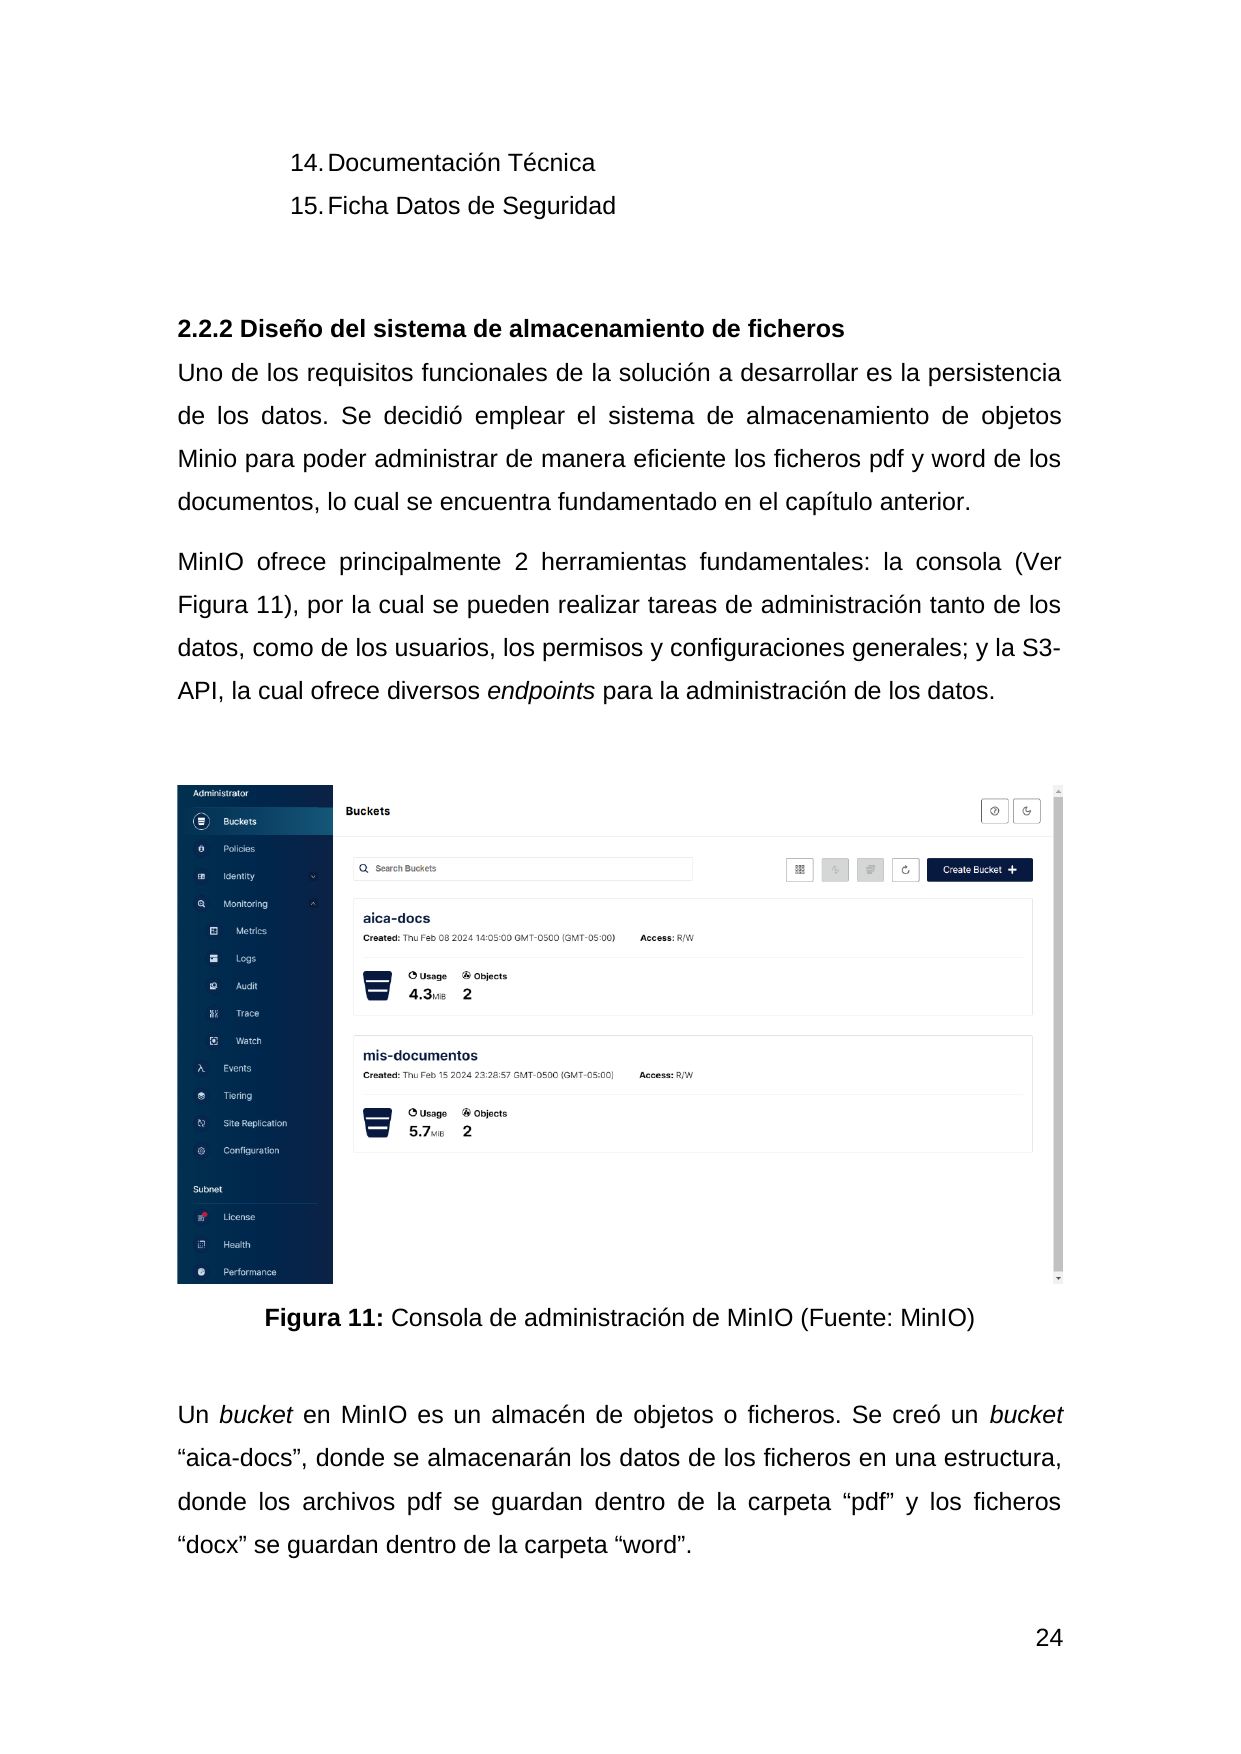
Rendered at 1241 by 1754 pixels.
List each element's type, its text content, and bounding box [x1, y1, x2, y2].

list Ficha Datos de Seguridad [290, 191, 1063, 219]
text Un bucket en MinIO es un almacén de objetos o ficheros. Se creó un bucket “aica-docs”, donde se almacenarán los datos de los ficheros en una estructura, donde los archivos pdf se guardan dentro de la carpeta “pdf” y los ficheros “docx” se guardan dentro de la carpeta “word”. [177, 1400, 1063, 1558]
list Documentación Técnica [290, 148, 1063, 176]
text Uno de los requisitos funcionales de la solución a desarrollar es la persistencia de los datos. Se decidió emplear el sistema de almacenamiento de objetos Minio para poder administrar de manera eficiente los ficheros pdf y word de los documentos, lo cual se encuentra fundamentado en el capítulo anterior. [177, 358, 1063, 516]
picture [177, 785, 1063, 1284]
subtitle 2.2.2 Diseño del sistema de almacenamiento de ficheros [177, 314, 1063, 343]
text MinIO ofrece principalmente 2 herramientas fundamentales: la consola (Ver Figura 11), por la cual se pueden realizar tareas de administración tanto de los datos, como de los usuarios, los permisos y configuraciones generales; y la S3-API, la cual ofrece diversos endpoints para la administración de los datos. [177, 547, 1063, 705]
text Figura 11: Consola de administración de MinIO (Fuente: MinIO) [177, 1303, 1063, 1332]
